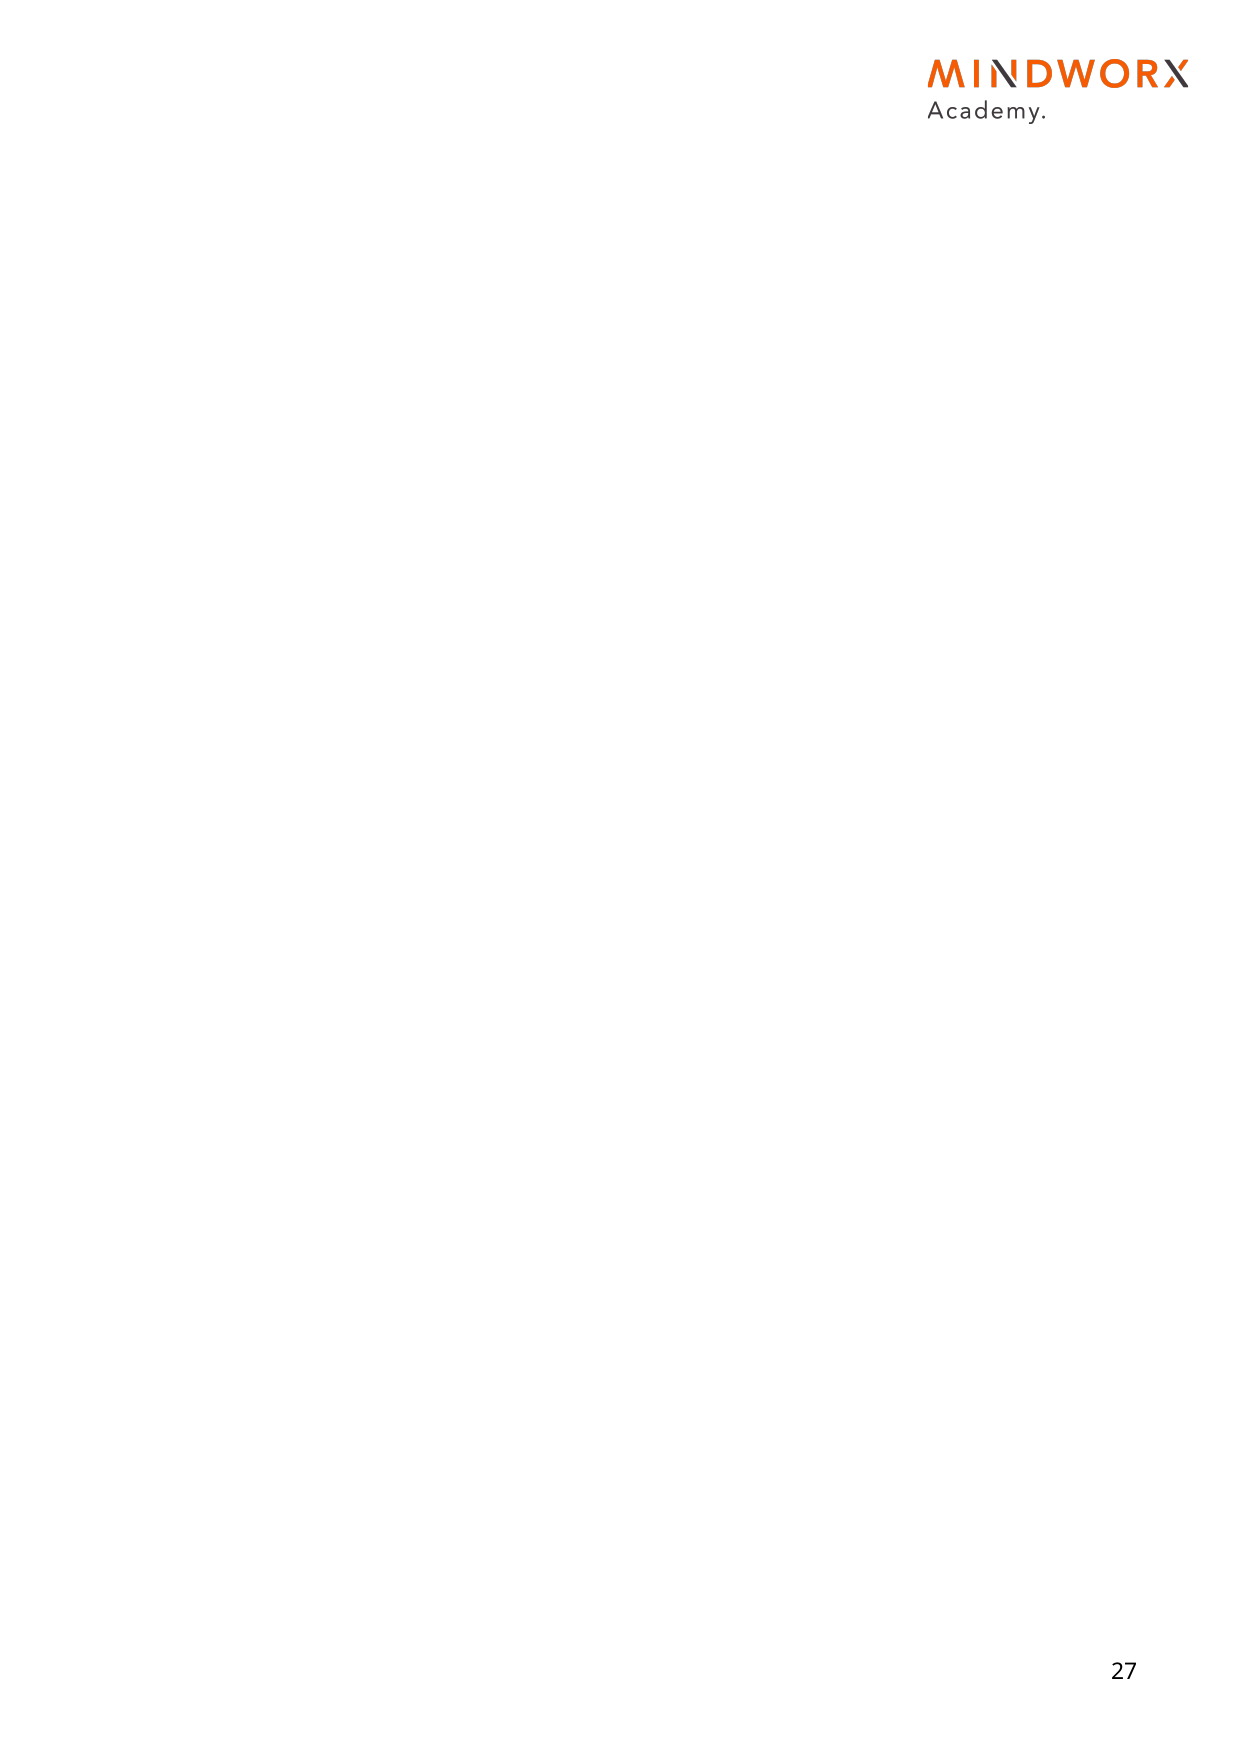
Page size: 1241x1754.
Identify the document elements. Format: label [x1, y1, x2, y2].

picture [927, 59, 1189, 124]
